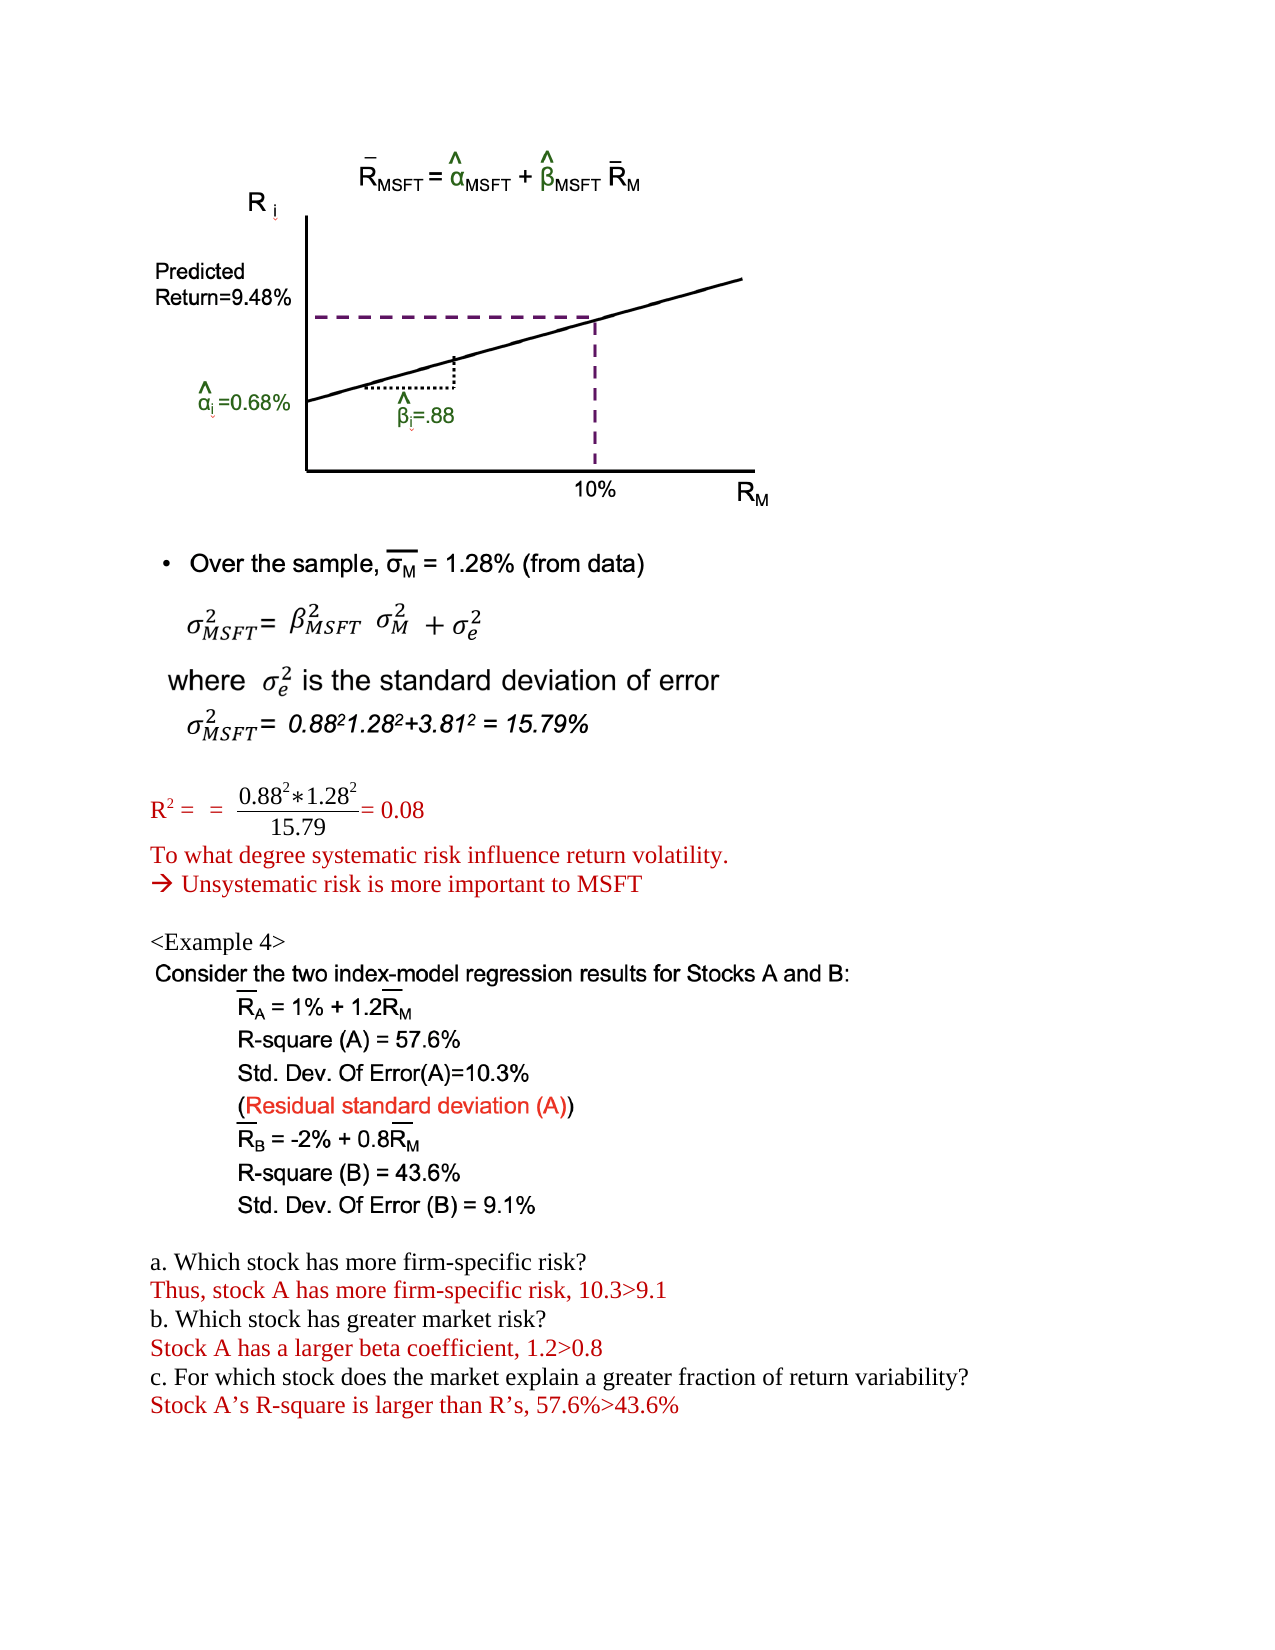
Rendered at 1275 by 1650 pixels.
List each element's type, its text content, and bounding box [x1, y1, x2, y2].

text <Example 4> [150, 927, 1125, 955]
picture [150, 538, 735, 749]
text Unsystematic risk is more important to MSFT [150, 869, 1125, 898]
text c. For which stock does the market explain a greater fraction of return variability? [150, 1362, 1125, 1390]
picture [150, 150, 776, 510]
picture [150, 955, 853, 1218]
text Thus, stock A has more firm-specific risk, 10.3>9.1 [150, 1275, 1125, 1304]
text Stock A has a larger beta coefficient, 1.2>0.8 [150, 1333, 1125, 1362]
text To what degree systematic risk influence return volatility. [150, 840, 1125, 869]
text R2 = = = 0.08 [150, 778, 1125, 840]
text b. Which stock has greater market risk? [150, 1304, 1125, 1333]
text Stock A’s R-square is larger than R’s, 57.6%>43.6% [150, 1390, 1125, 1419]
text a. Which stock has more firm-specific risk? [150, 1247, 1125, 1275]
